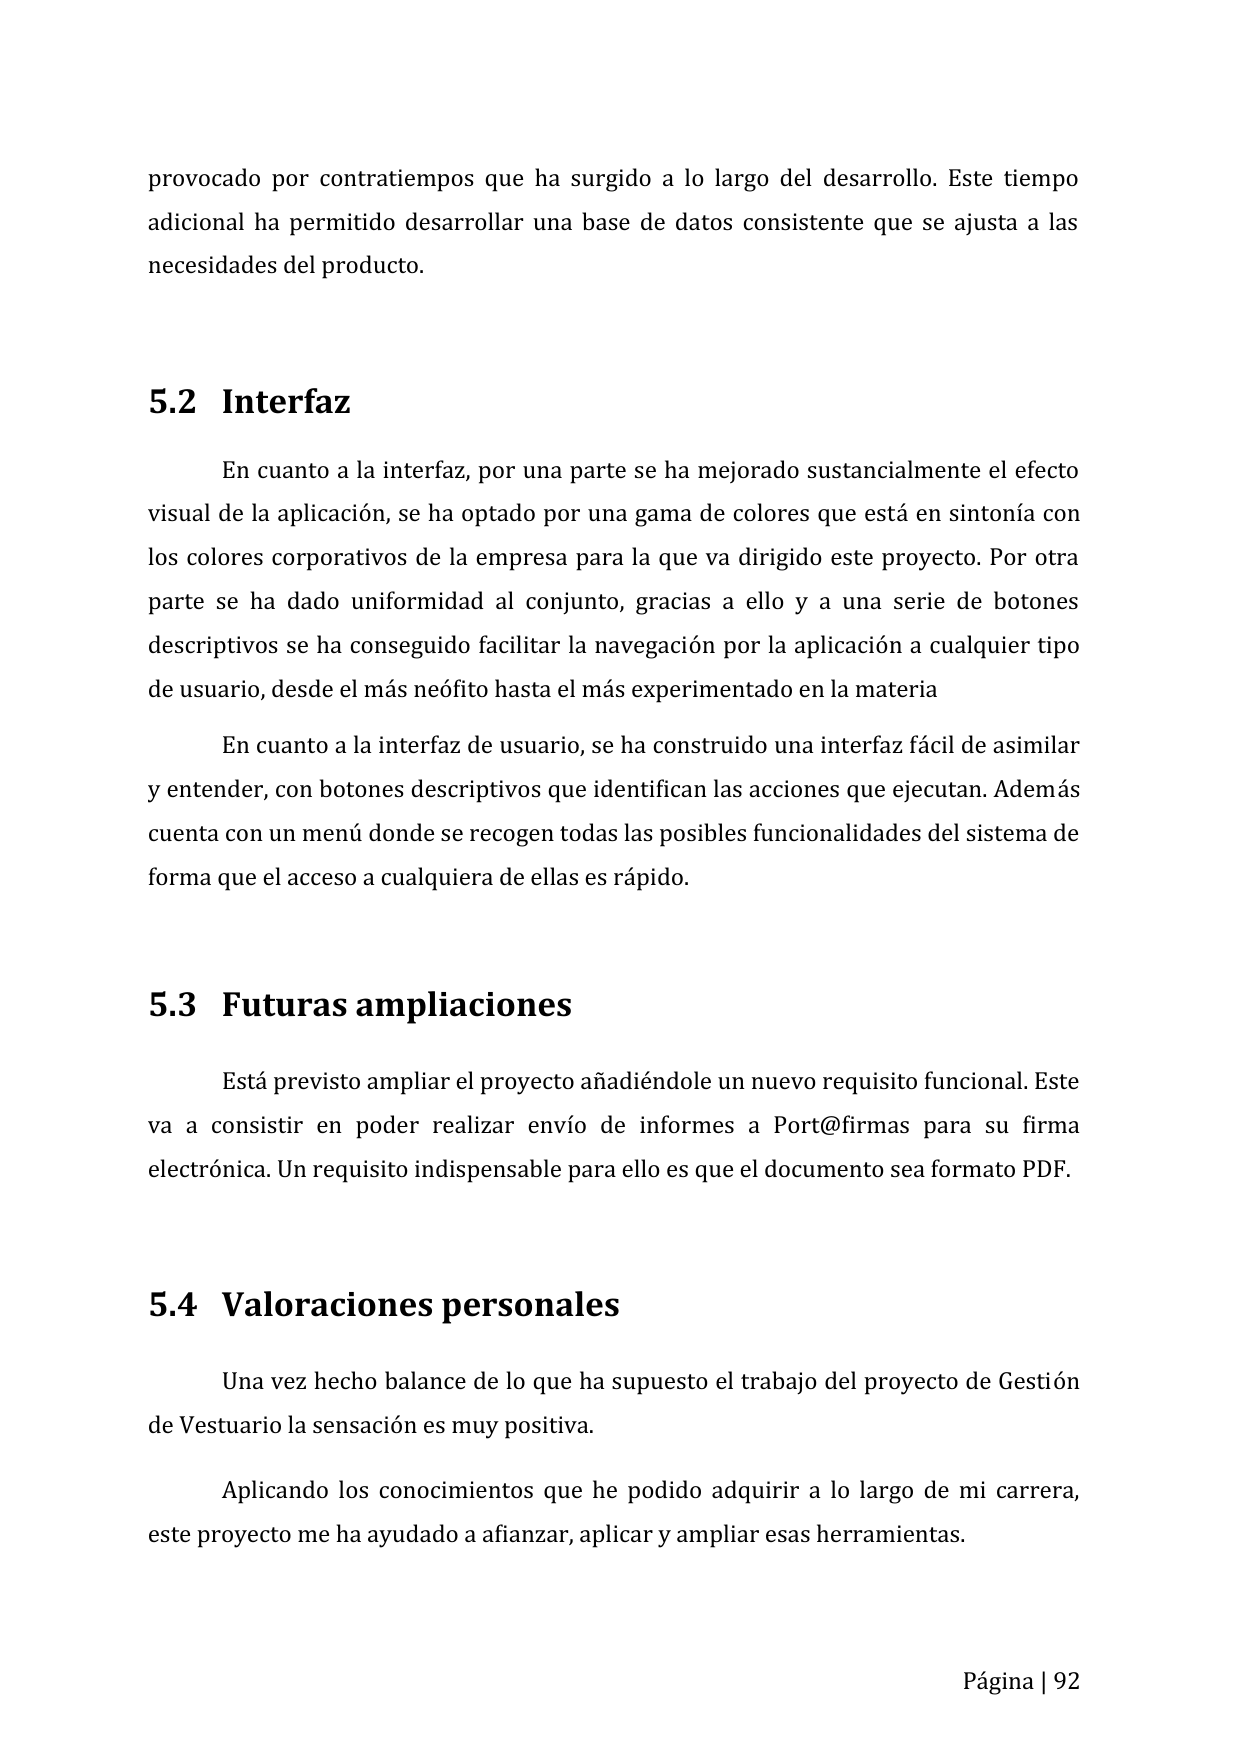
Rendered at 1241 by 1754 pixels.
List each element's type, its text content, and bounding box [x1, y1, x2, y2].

text Una vez hecho balance de lo que ha supuesto el trabajo del proyecto de Gestión de Vestuario la sensación es muy positiva. [148, 1366, 1081, 1439]
list Interfaz [148, 379, 1081, 421]
text Está previsto ampliar el proyecto añadiéndole un nuevo requisito funcional. Este va a consistir en poder realizar envío de informes a Port@firmas para su firma electrónica. Un requisito indispensable para ello es que el documento sea formato PDF. [148, 1066, 1081, 1183]
list Valoraciones personales [148, 1283, 1081, 1324]
list Futuras ampliaciones [148, 982, 1081, 1024]
text En cuanto a la interfaz de usuario, se ha construido una interfaz fácil de asimilar y entender, con botones descriptivos que identifican las acciones que ejecutan. Además cuenta con un menú donde se recogen todas las posibles funcionalidades del sistema de forma que el acceso a cualquiera de ellas es rápido. [148, 730, 1081, 891]
text Aplicando los conocimientos que he podido adquirir a lo largo de mi carrera, este proyecto me ha ayudado a afianzar, aplicar y ampliar esas herramientas. [148, 1474, 1081, 1547]
text En cuanto a la interfaz, por una parte se ha mejorado sustancialmente el efecto visual de la aplicación, se ha optado por una gama de colores que está en sintonía con los colores corporativos de la empresa para la que va dirigido este proyecto. Por otra parte se ha dado uniformidad al conjunto, gracias a ello y a una serie de botones descriptivos se ha conseguido facilitar la navegación por la aplicación a cualquier tipo de usuario, desde el más neófito hasta el más experimentado en la materia [148, 454, 1081, 703]
